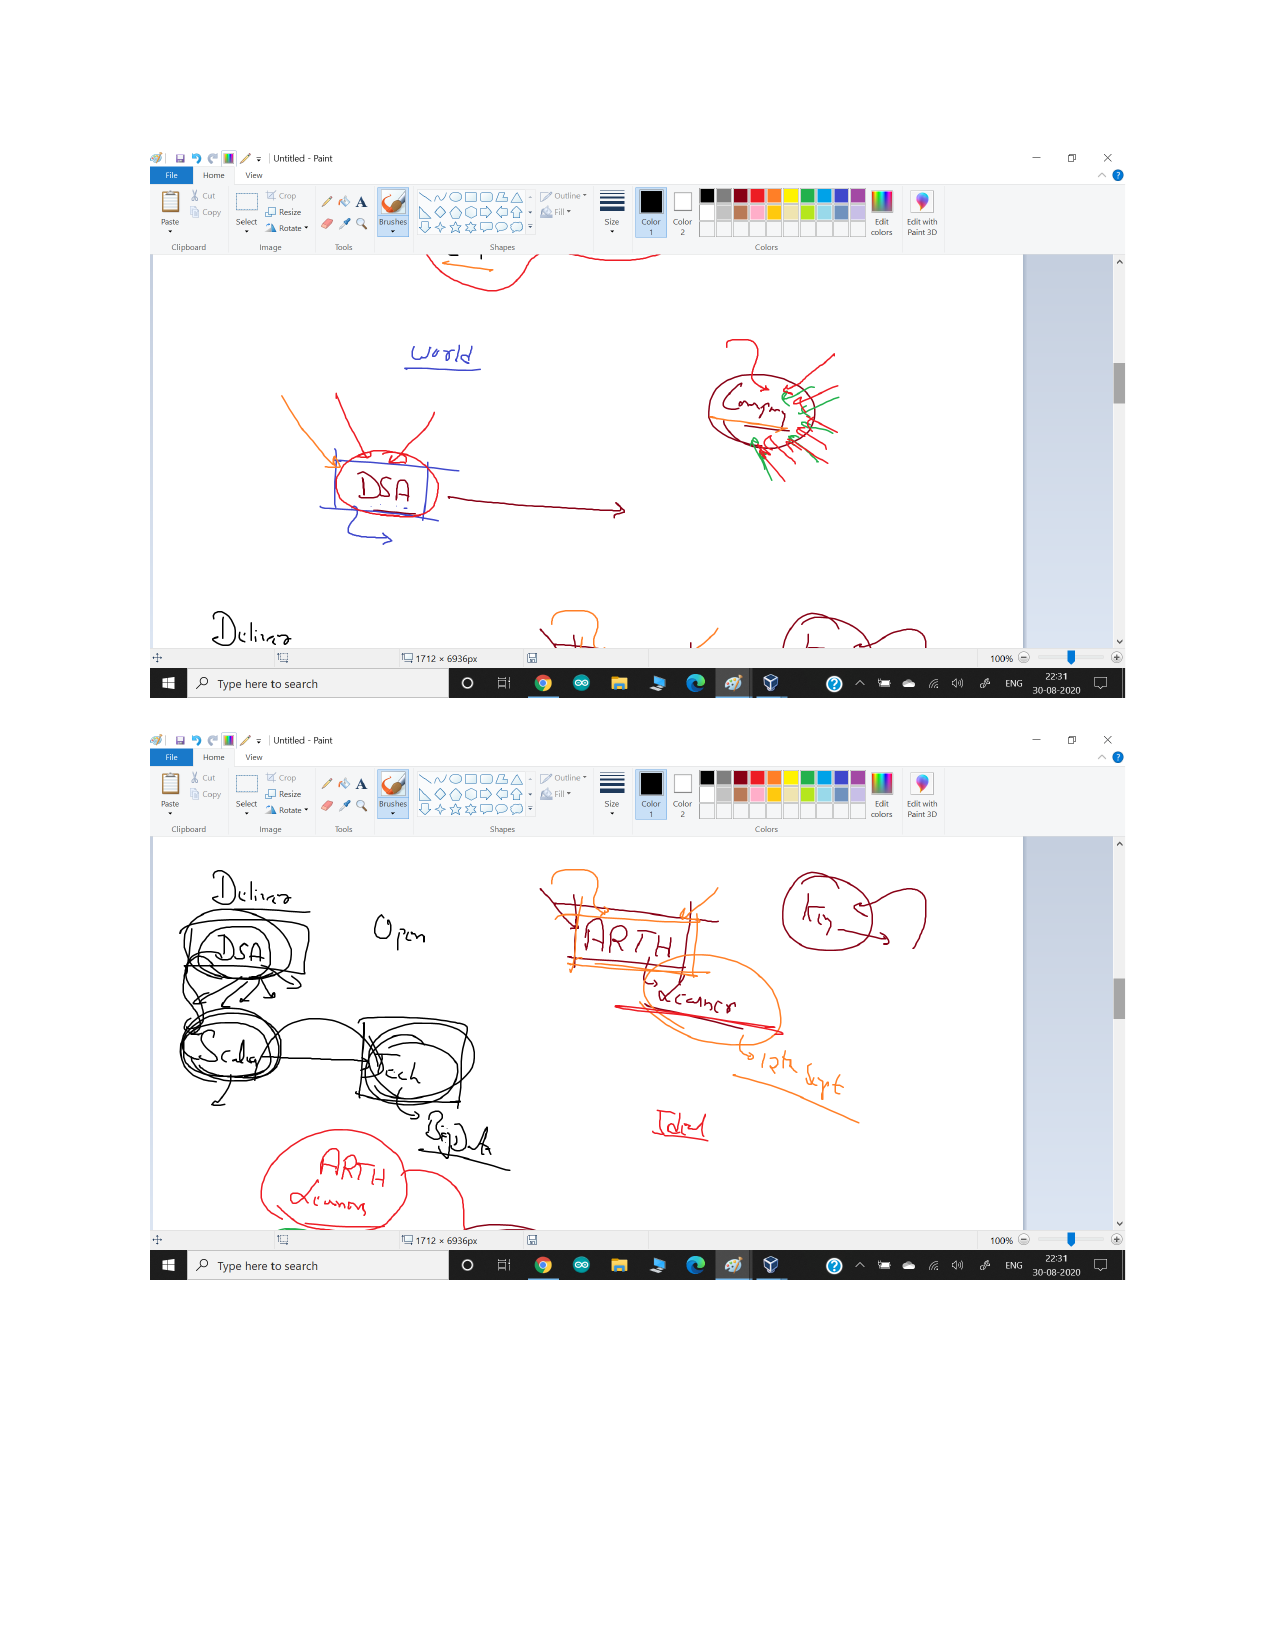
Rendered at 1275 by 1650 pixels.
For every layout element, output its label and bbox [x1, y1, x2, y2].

picture [150, 732, 1125, 1280]
picture [150, 150, 1125, 698]
